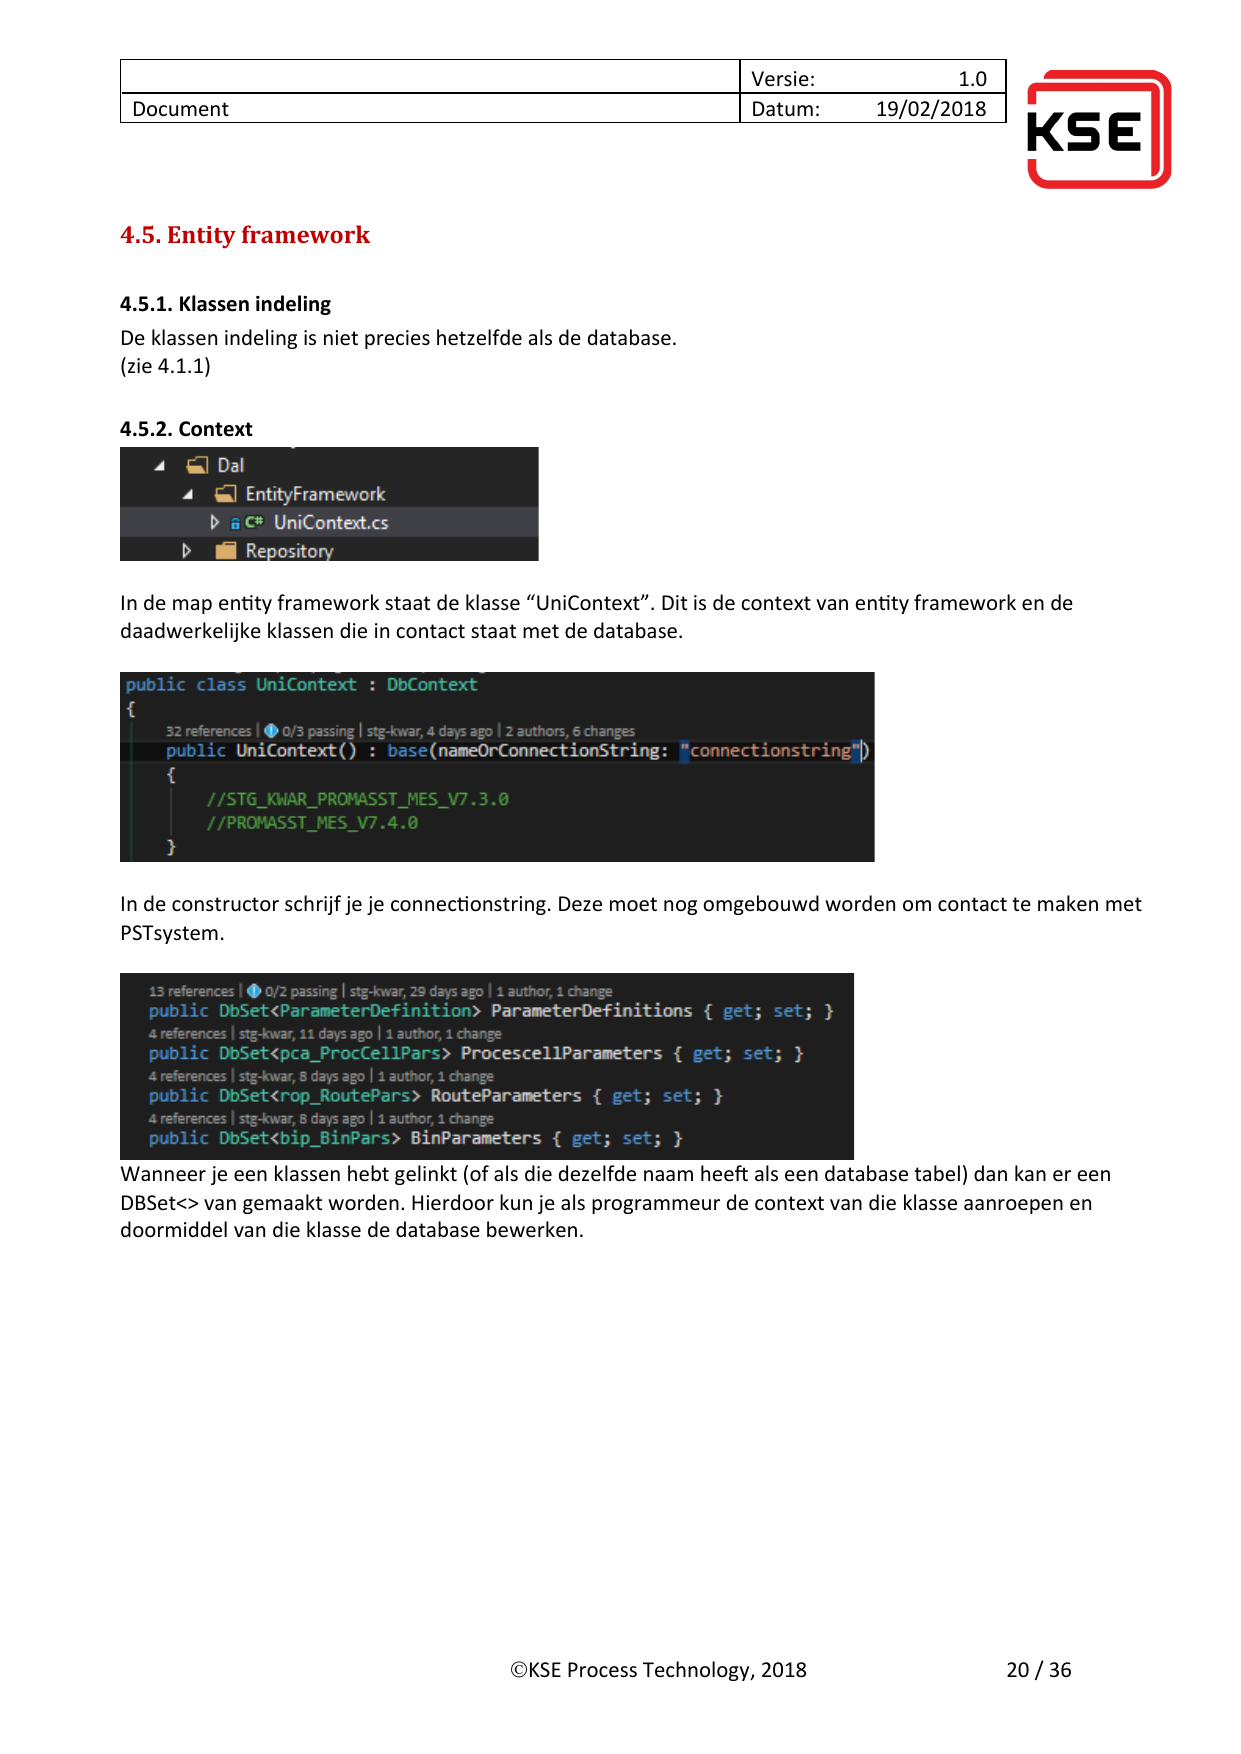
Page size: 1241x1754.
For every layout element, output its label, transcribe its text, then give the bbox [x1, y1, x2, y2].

subtitle Entity framework [120, 219, 1150, 248]
text (zie 4.1.1) [120, 351, 1150, 379]
text In de constructor schrijf je je connectionstring. Deze moet nog omgebouwd worden om contact te maken met PSTsystem. [120, 889, 1150, 946]
picture [120, 672, 875, 862]
picture [1027, 70, 1172, 189]
picture [120, 447, 539, 561]
subtitle Context [120, 414, 1150, 442]
text Wanneer je een klassen hebt gelinkt (of als die dezelfde naam heeft als een database tabel) dan kan er een DBSet<> van gemaakt worden. Hierdoor kun je als programmeur de context van die klasse aanroepen en doormiddel van die klasse de database bewerken. [120, 1159, 1150, 1244]
subtitle Klassen indeling [120, 289, 1150, 317]
picture [120, 973, 855, 1160]
text In de map entity framework staat de klasse “UniContext”. Dit is de context van entity framework en de daadwerkelijke klassen die in contact staat met de database. [120, 588, 1150, 644]
text De klassen indeling is niet precies hetzelfde als de database. [120, 323, 1150, 351]
